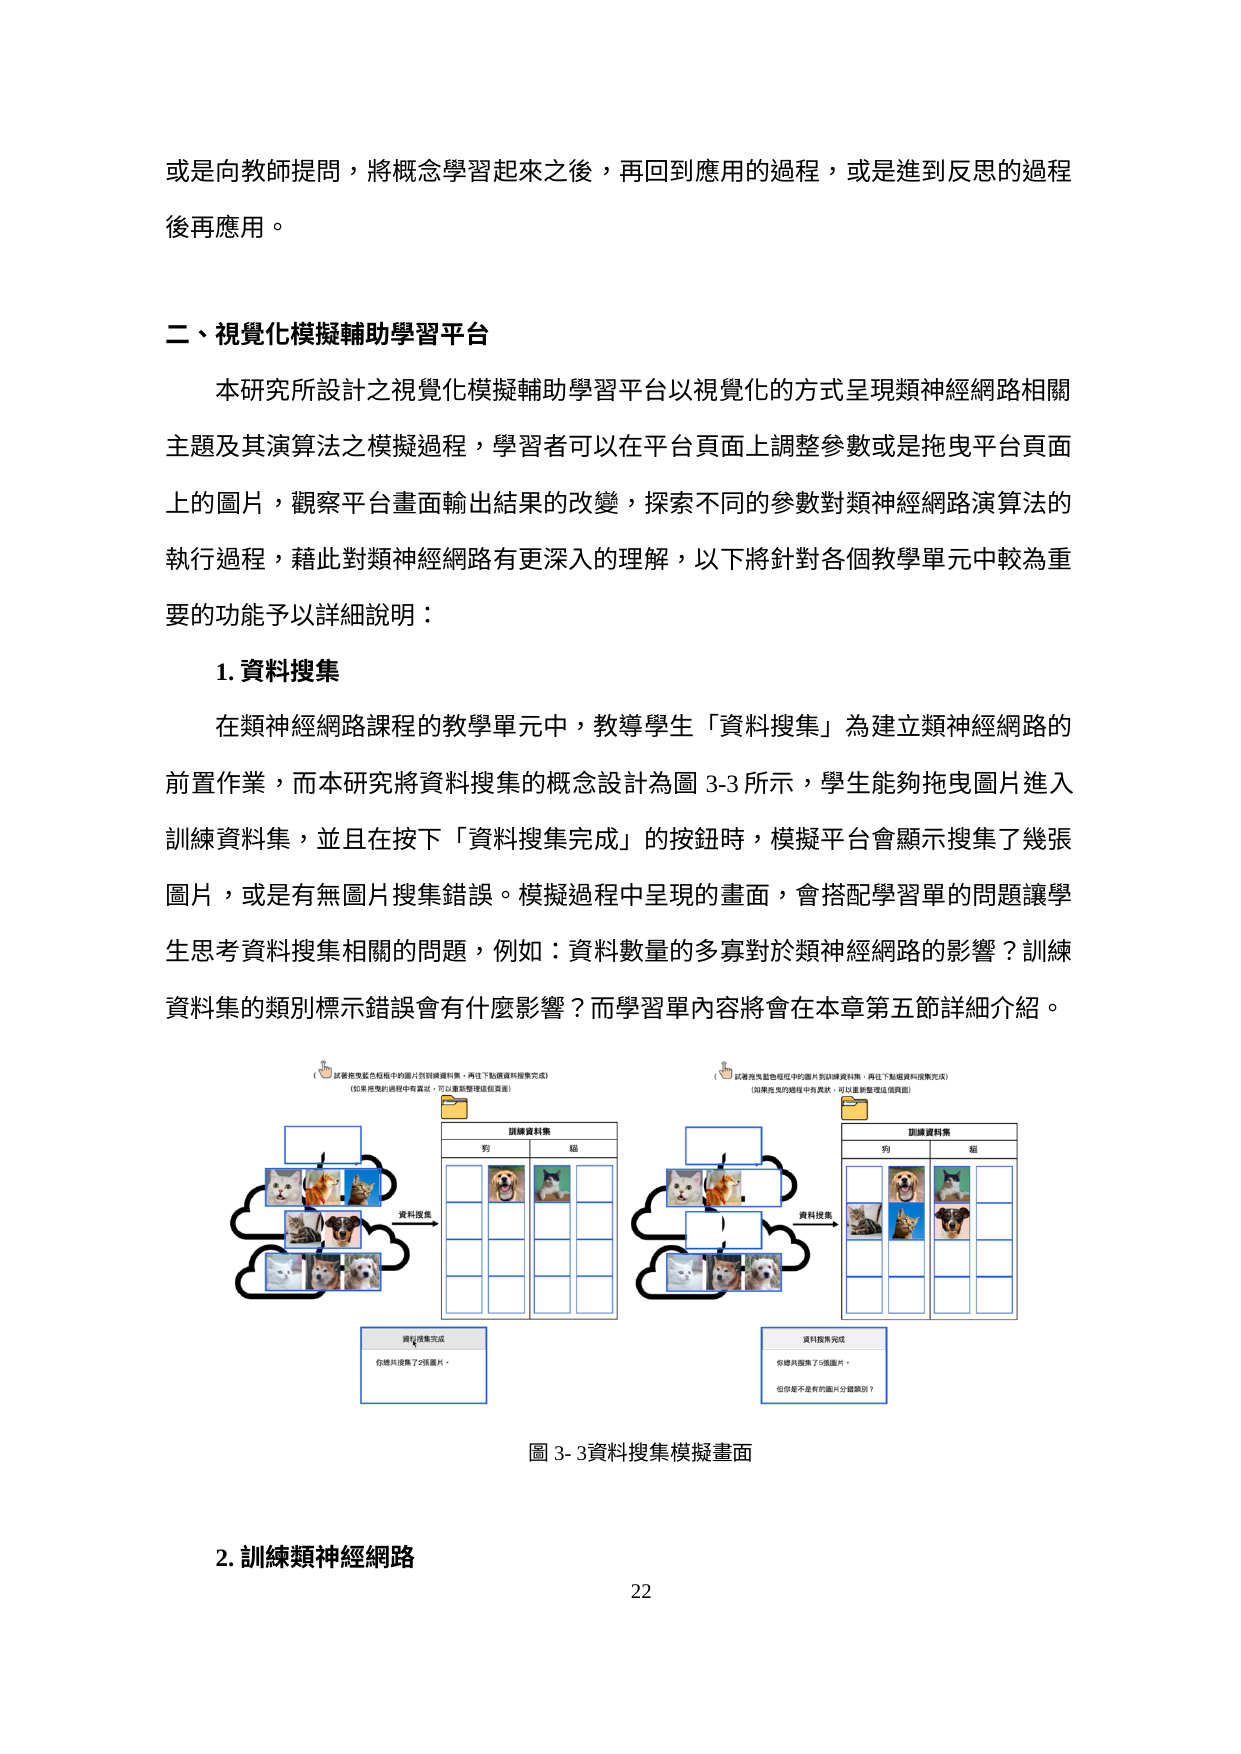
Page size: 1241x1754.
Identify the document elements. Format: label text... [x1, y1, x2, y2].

text 2. 訓練類神經網路 [165, 1537, 1075, 1574]
text 圖 3- 3資料搜集模擬畫面 [165, 1432, 1075, 1470]
text 本研究所設計之視覺化模擬輔助學習平台以視覺化的方式呈現類神經網路相關主題及其演算法之模擬過程，學習者可以在平台頁面上調整參數或是拖曳平台頁面上的圖片，觀察平台畫面輸出結果的改變，探索不同的參數對類神經網路演算法的執行過程，藉此對類神經網路有更深入的理解，以下將針對各個教學單元中較為重要的功能予以詳細說明： [165, 370, 1075, 632]
picture [214, 1053, 1026, 1408]
text 在類神經網路課程的教學單元中，教導學生「資料搜集」為建立類神經網路的前置作業，而本研究將資料搜集的概念設計為圖3-3所示，學生能夠拖曳圖片進入訓練資料集，並且在按下「資料搜集完成」的按鈕時，模擬平台會顯示搜集了幾張圖片，或是有無圖片搜集錯誤。模擬過程中呈現的畫面，會搭配學習單的問題讓學生思考資料搜集相關的問題，例如：資料數量的多寡對於類神經網路的影響？訓練資料集的類別標示錯誤會有什麼影響？而學習單內容將會在本章第五節詳細介紹。 [165, 706, 1075, 1025]
text 二、視覺化模擬輔助學習平台 [165, 314, 1075, 352]
text 1. 資料搜集 [165, 651, 1075, 688]
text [165, 151, 1075, 244]
